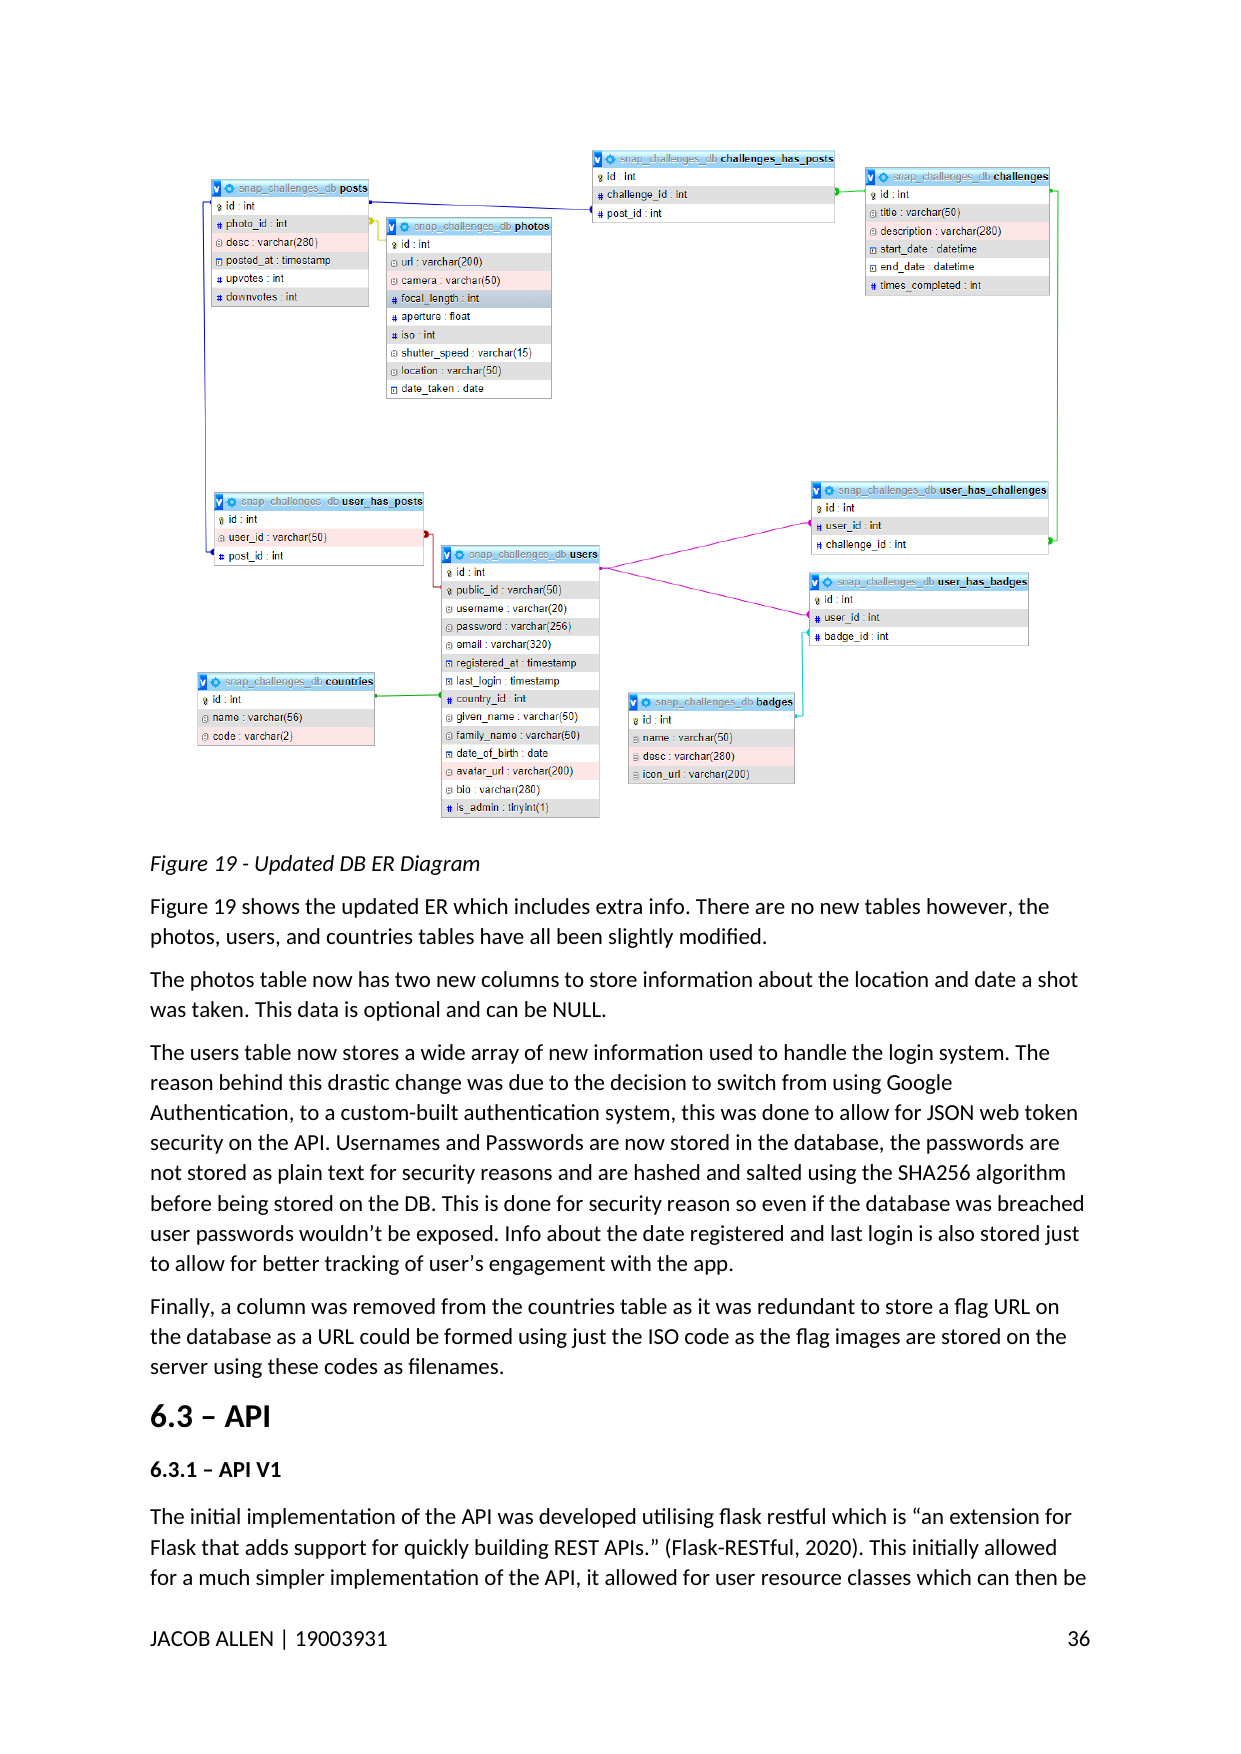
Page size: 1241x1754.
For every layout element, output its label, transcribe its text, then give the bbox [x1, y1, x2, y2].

picture [150, 150, 1091, 831]
text Finally, a column was removed from the countries table as it was redundant to store a flag URL on the database as a URL could be formed using just the ISO code as the flag images are stored on the server using these codes as filenames. [150, 1292, 1090, 1380]
text The users table now stores a wide array of new information used to handle the login system. The reason behind this drastic change was due to the decision to switch from using Google Authentication, to a custom-built authentication system, this was done to allow for JSON web token security on the API. Usernames and Passwords are now stored in the database, the passwords are not stored as plain text for security reasons and are hashed and salted using the SHA256 algorithm before being stored on the DB. This is done for security reason so even if the database was breached user passwords wouldn’t be exposed. Info about the date registered and last login is also stored just to allow for better tracking of user’s engagement with the app. [150, 1038, 1090, 1277]
text Figure 19 - Updated DB ER Diagram [150, 849, 1090, 877]
text 6.3.1 – API V1 [150, 1456, 1090, 1483]
text 6.3 – API [150, 1395, 1090, 1436]
text The photos table now has two new columns to store information about the location and date a shot was taken. This data is optional and can be NULL. [150, 965, 1090, 1023]
text Figure 19 shows the updated ER which includes extra info. There are no new tables however, the photos, users, and countries tables have all been slightly modified. [150, 892, 1090, 950]
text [150, 1502, 1090, 1591]
